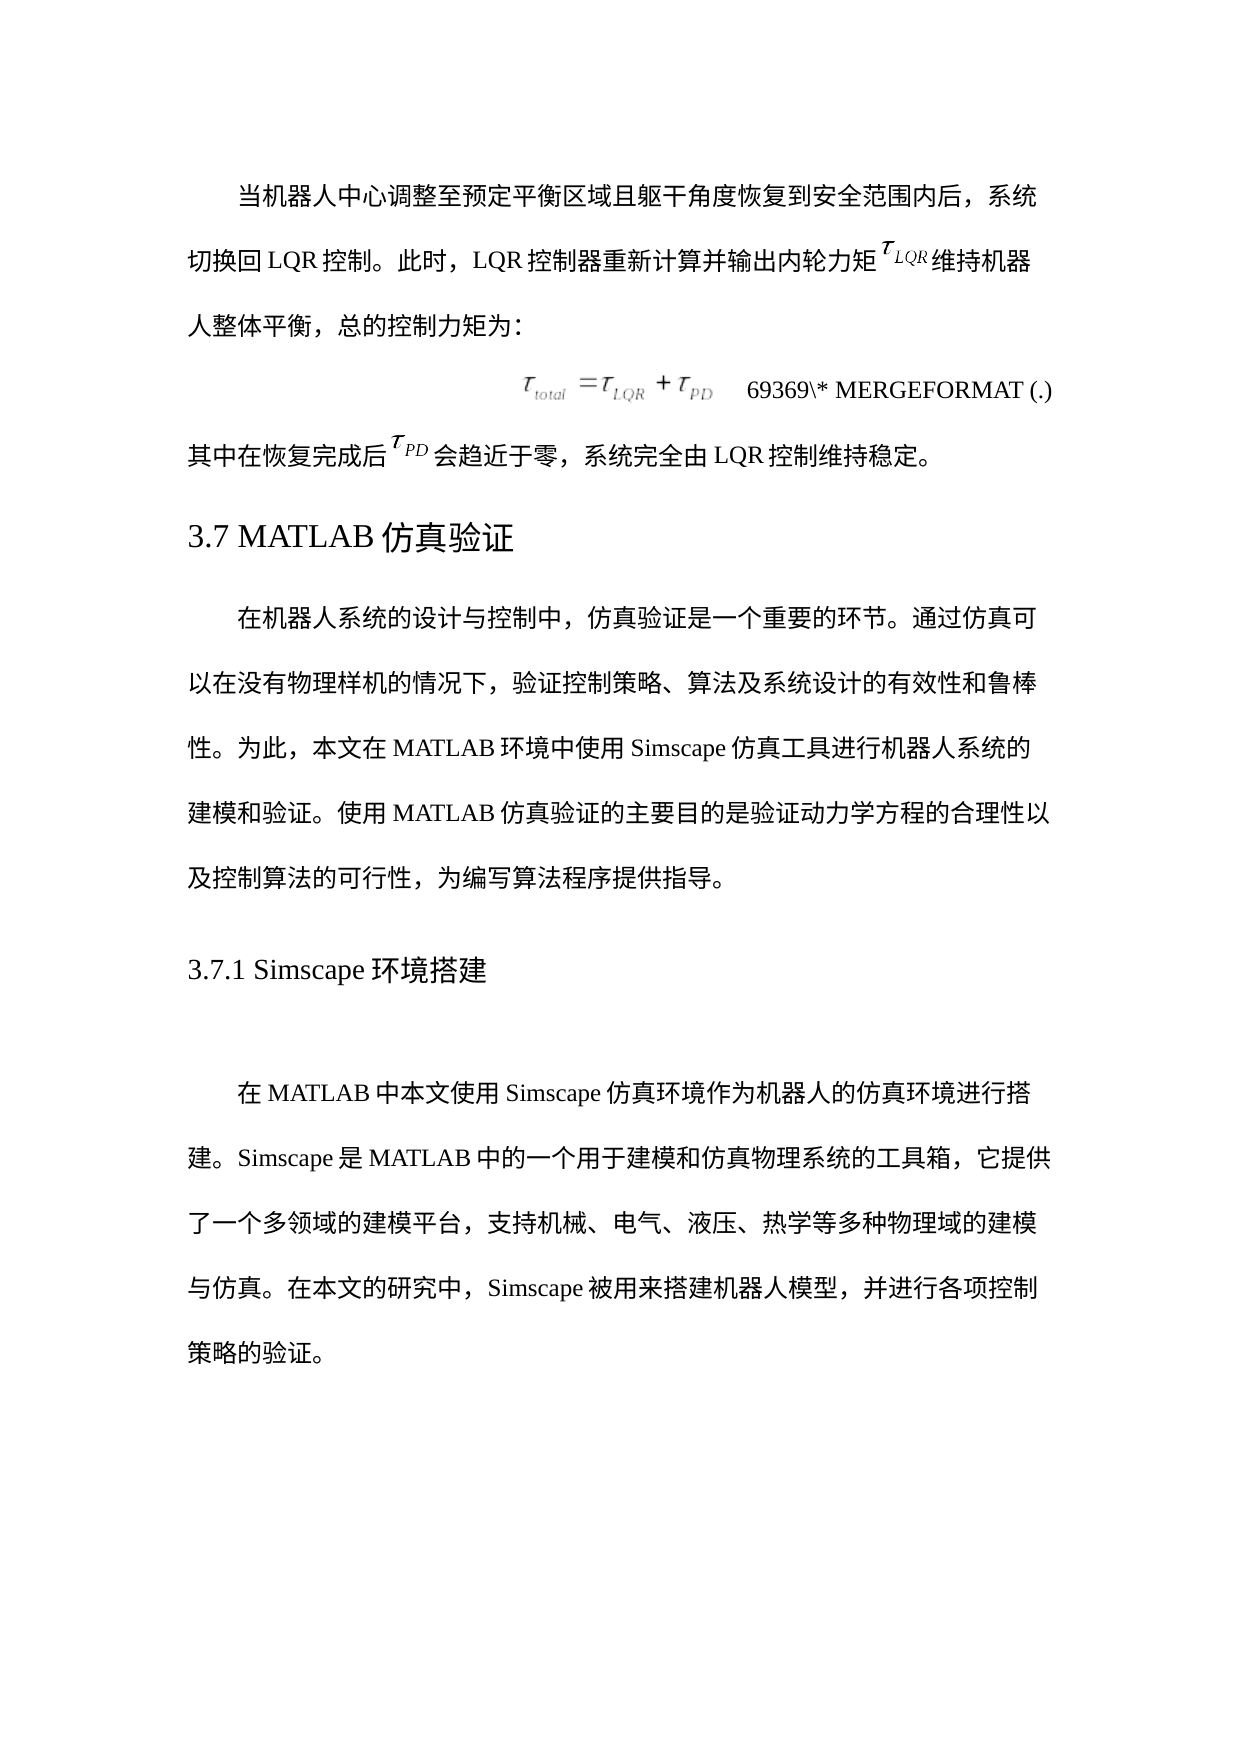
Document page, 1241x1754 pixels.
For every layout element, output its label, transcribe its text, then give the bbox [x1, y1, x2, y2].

text 其中在恢复完成后会趋近于零，系统完全由LQR控制维持稳定。 [187, 422, 1053, 487]
subtitle Simscape环境搭建 [187, 937, 1053, 1002]
text 在MATLAB中本文使用Simscape仿真环境作为机器人的仿真环境进行搭建。Simscape是MATLAB中的一个用于建模和仿真物理系统的工具箱，它提供了一个多领域的建模平台，支持机械、电气、液压、热学等多种物理域的建模与仿真。在本文的研究中，Simscape被用来搭建机器人模型，并进行各项控制策略的验证。 [187, 1059, 1053, 1384]
subtitle MATLAB仿真验证 [187, 503, 1053, 568]
text 在机器人系统的设计与控制中，仿真验证是一个重要的环节。通过仿真可以在没有物理样机的情况下，验证控制策略、算法及系统设计的有效性和鲁棒性。为此，本文在MATLAB环境中使用Simscape仿真工具进行机器人系统的建模和验证。使用MATLAB仿真验证的主要目的是验证动力学方程的合理性以及控制算法的可行性，为编写算法程序提供指导。 [187, 584, 1053, 909]
text 当机器人中心调整至预定平衡区域且躯干角度恢复到安全范围内后，系统切换回LQR控制。此时，LQR控制器重新计算并输出内轮力矩维持机器人整体平衡，总的控制力矩为： [187, 162, 1053, 357]
